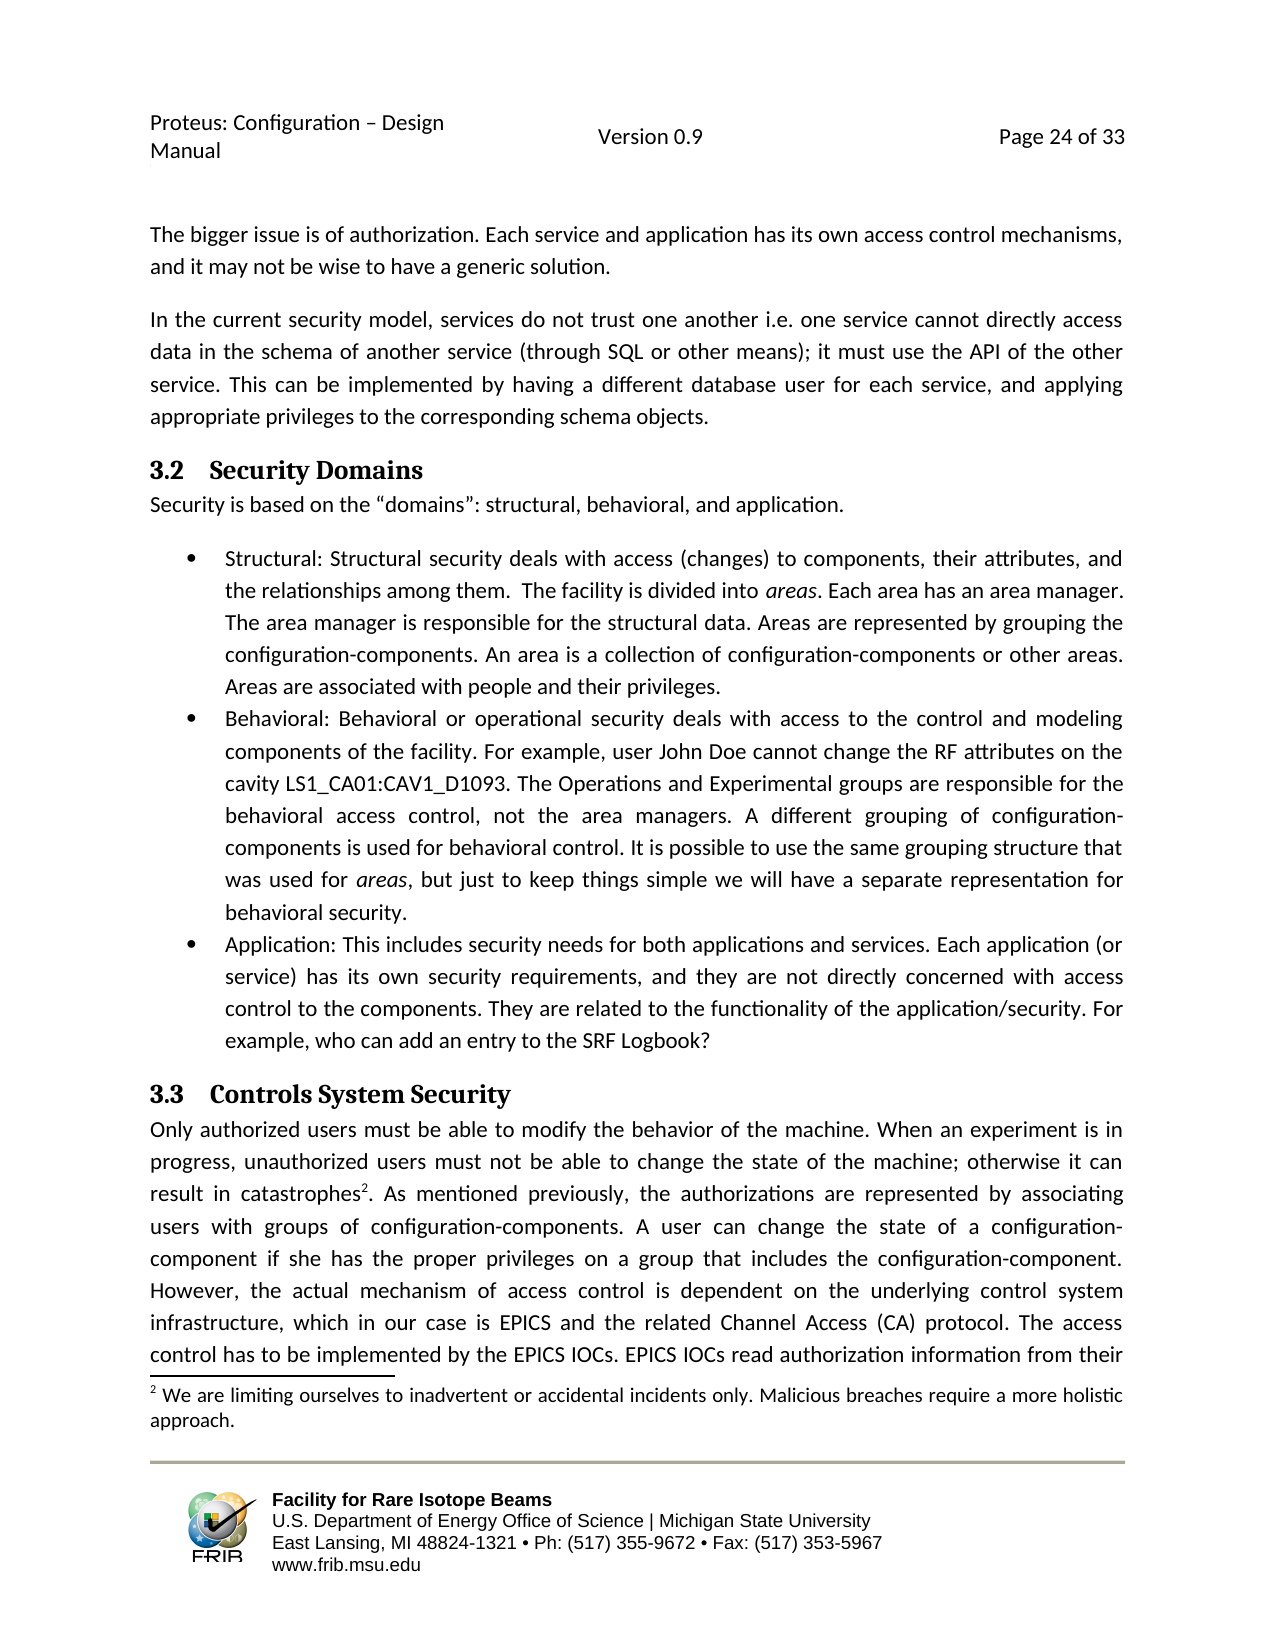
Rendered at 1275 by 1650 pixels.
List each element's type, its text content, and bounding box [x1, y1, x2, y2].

text In the current security model, services do not trust one another i.e. one service cannot directly access data in the schema of another service (through SQL or other means); it must use the API of the other service. This can be implemented by having a different database user for each service, and applying appropriate privileges to the corresponding schema objects. [150, 305, 1125, 430]
list Structural: Structural security deals with access (changes) to components, their attributes, and the relationships among them. The facility is divided into areas. Each area has an area manager. The area manager is responsible for the structural data. Areas are represented by grouping the configuration-components. An area is a collection of configuration-components or other areas. Areas are associated with people and their privileges. [187, 544, 1125, 700]
subtitle Controls System Security [150, 1079, 1125, 1111]
picture [176, 1489, 258, 1562]
list Application: This includes security needs for both applications and services. Each application (or service) has its own security requirements, and they are not directly concerned with access control to the components. They are related to the functionality of the application/security. For example, who can add an entry to the SRF Logbook? [187, 930, 1125, 1054]
text Security is based on the “domains”: structural, behavioral, and application. [150, 491, 1125, 519]
list Behavioral: Behavioral or operational security deals with access to the control and modeling components of the facility. For example, user John Doe cannot change the RF attributes on the cavity LS1_CA01:CAV1_D1093. The Operations and Experimental groups are responsible for the behavioral access control, not the area managers. A different grouping of configuration-components is used for behavioral control. It is possible to use the same grouping structure that was used for areas, but just to keep things simple we will have a separate representation for behavioral security. [187, 704, 1125, 926]
subtitle Security Domains [150, 455, 1125, 486]
text The bigger issue is of authorization. Each service and application has its own access control mechanisms, and it may not be wise to have a generic solution. [150, 220, 1125, 280]
